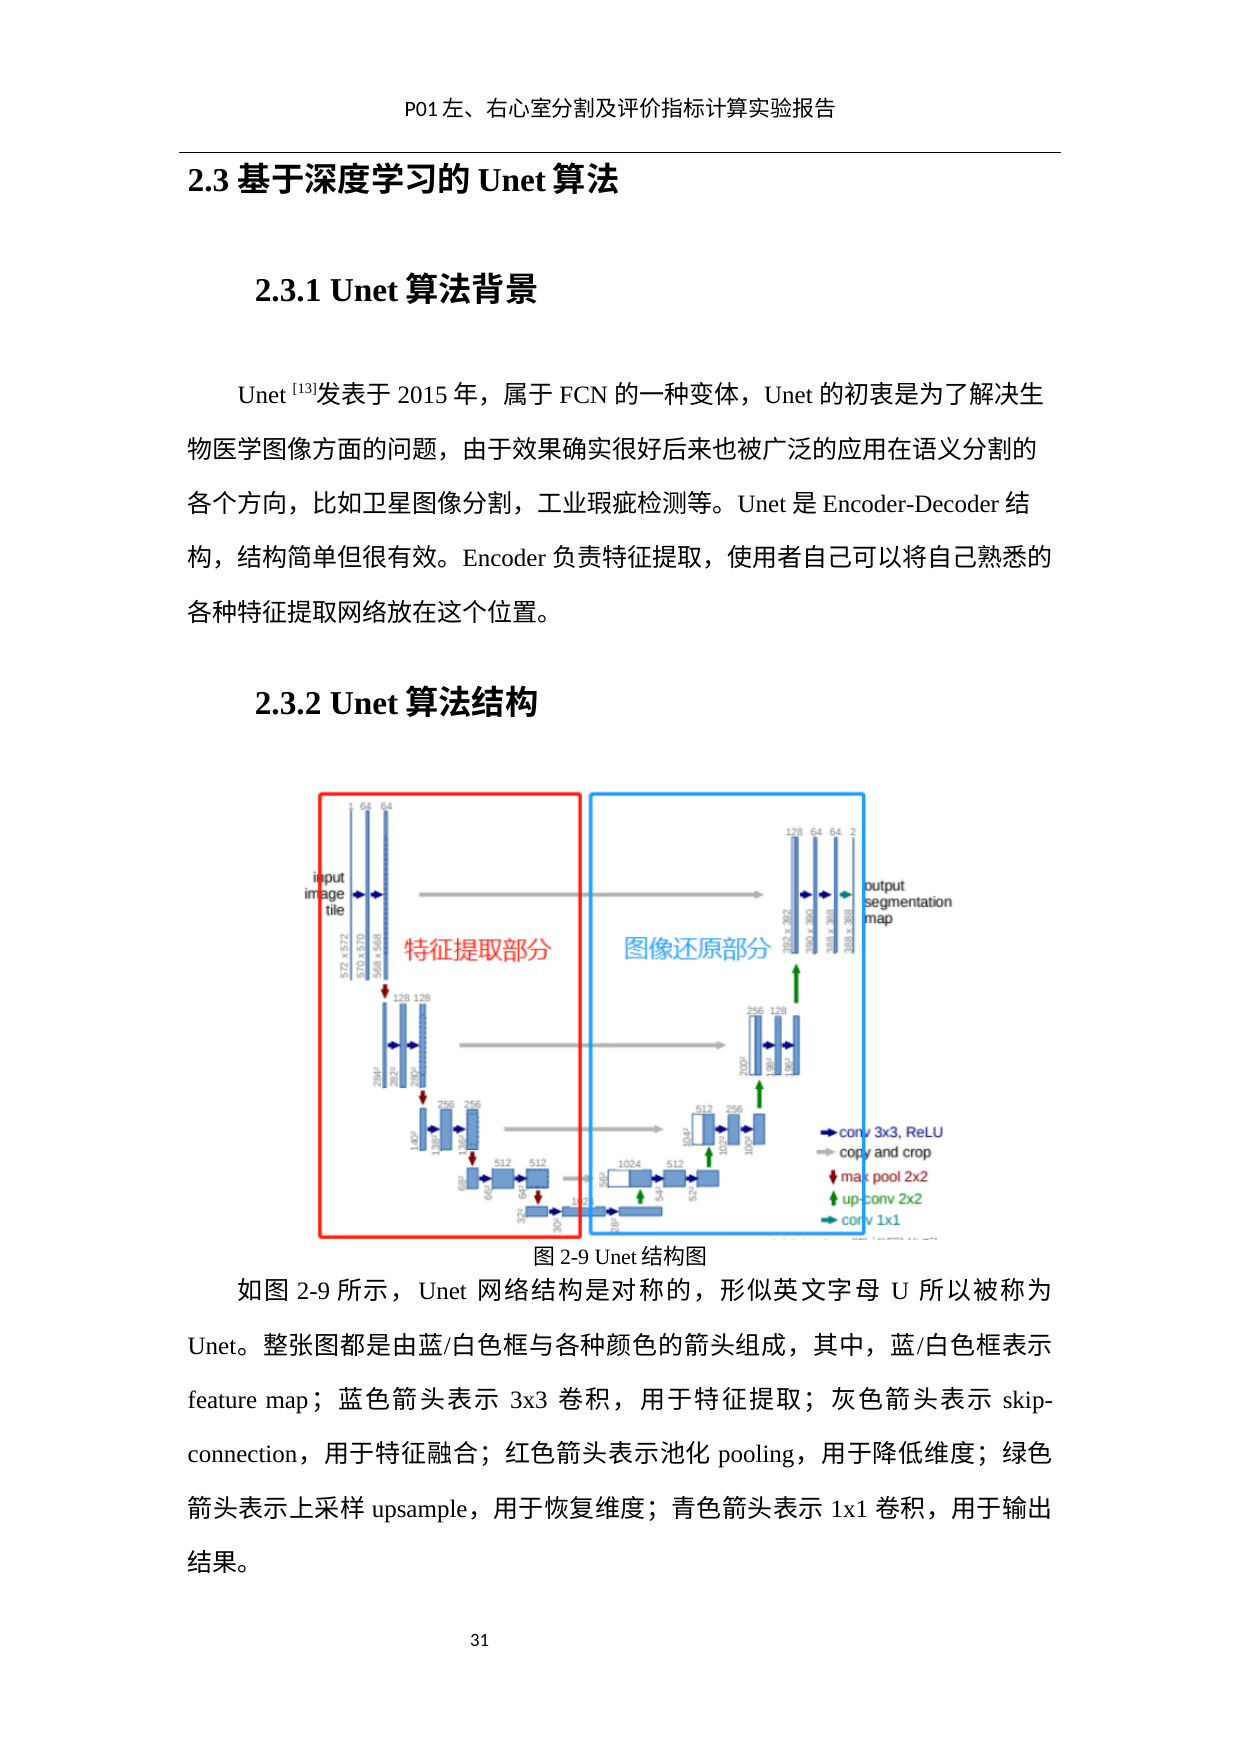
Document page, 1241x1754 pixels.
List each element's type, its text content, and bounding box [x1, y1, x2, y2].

text 图2-9 Unet结构图 [187, 1239, 1053, 1271]
text Unet [13]发表于 2015 年，属于 FCN 的一种变体，Unet 的初衷是为了解决生物医学图像方面的问题，由于效果确实很好后来也被广泛的应用在语义分割的各个方向，比如卫星图像分割，工业瑕疵检测等。Unet 是Encoder-Decoder 结构，结构简单但很有效。Encoder 负责特征提取，使用者自己可以将自己熟悉的各种特征提取网络放在这个位置。 [187, 375, 1053, 628]
text 如图2-9所示，Unet 网络结构是对称的，形似英文字母 U 所以被称为Unet。整张图都是由蓝/白色框与各种颜色的箭头组成，其中，蓝/白色框表示 feature map；蓝色箭头表示 3x3 卷积，用于特征提取；灰色箭头表示 skip-connection，用于特征融合；红色箭头表示池化 pooling，用于降低维度；绿色箭头表示上采样 upsample，用于恢复维度；青色箭头表示 1x1 卷积，用于输出结果。 [187, 1271, 1053, 1579]
subtitle 2.3 基于深度学习的Unet算法 [187, 153, 1053, 201]
subtitle 2.3.2 Unet算法结构 [187, 676, 1053, 724]
picture [284, 785, 957, 1240]
subtitle 2.3.1 Unet算法背景 [187, 263, 1053, 311]
